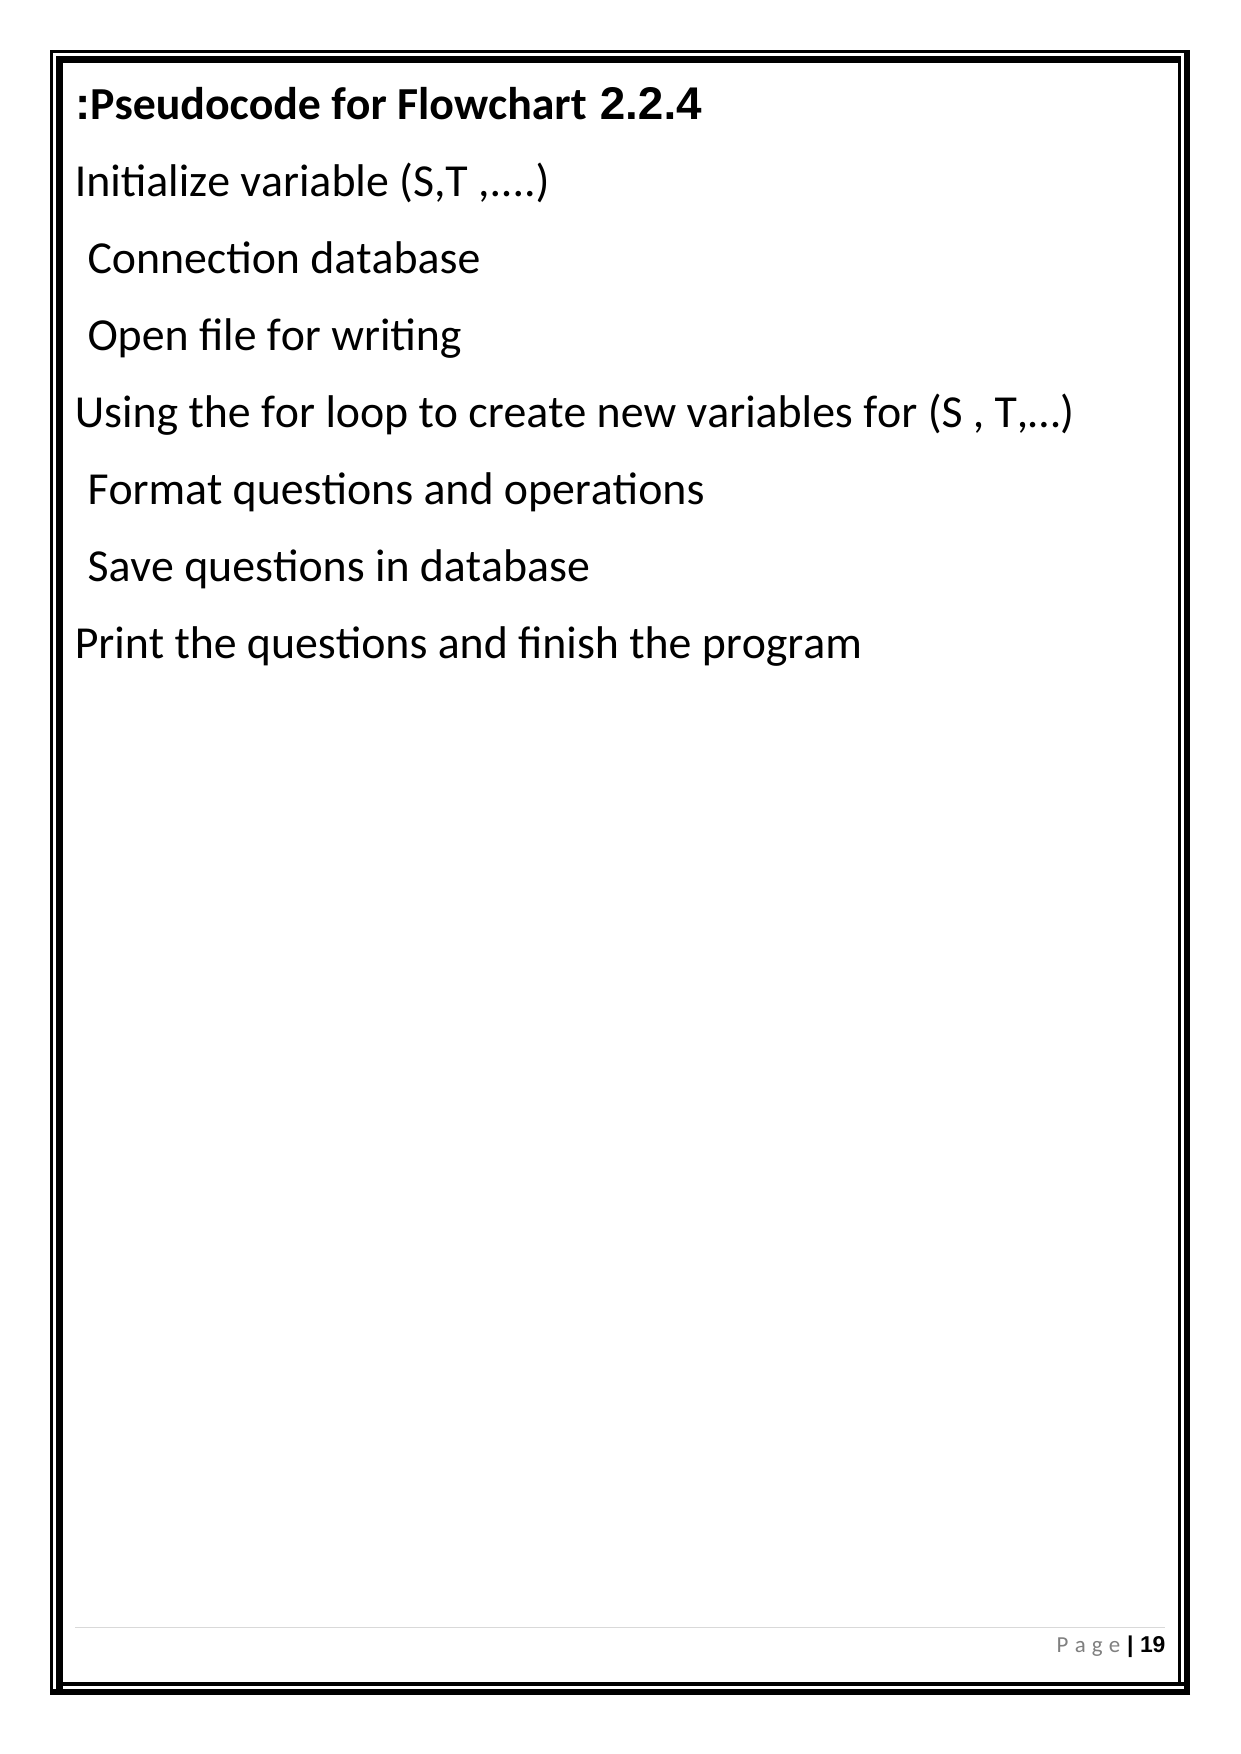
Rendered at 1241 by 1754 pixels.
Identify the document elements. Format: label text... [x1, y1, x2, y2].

text Using the for loop to create new variables for (S , T,…) [75, 383, 1165, 439]
text Initialize variable (S,T ,....) [75, 152, 1165, 208]
text Save questions in database [75, 537, 1165, 593]
text Format questions and operations [75, 460, 1165, 516]
text Print the questions and finish the program [75, 614, 1165, 670]
text Connection database [75, 229, 1165, 285]
text Open file for writing [75, 306, 1165, 362]
text 2.2.4 Pseudocode for Flowchart: [75, 75, 1165, 131]
